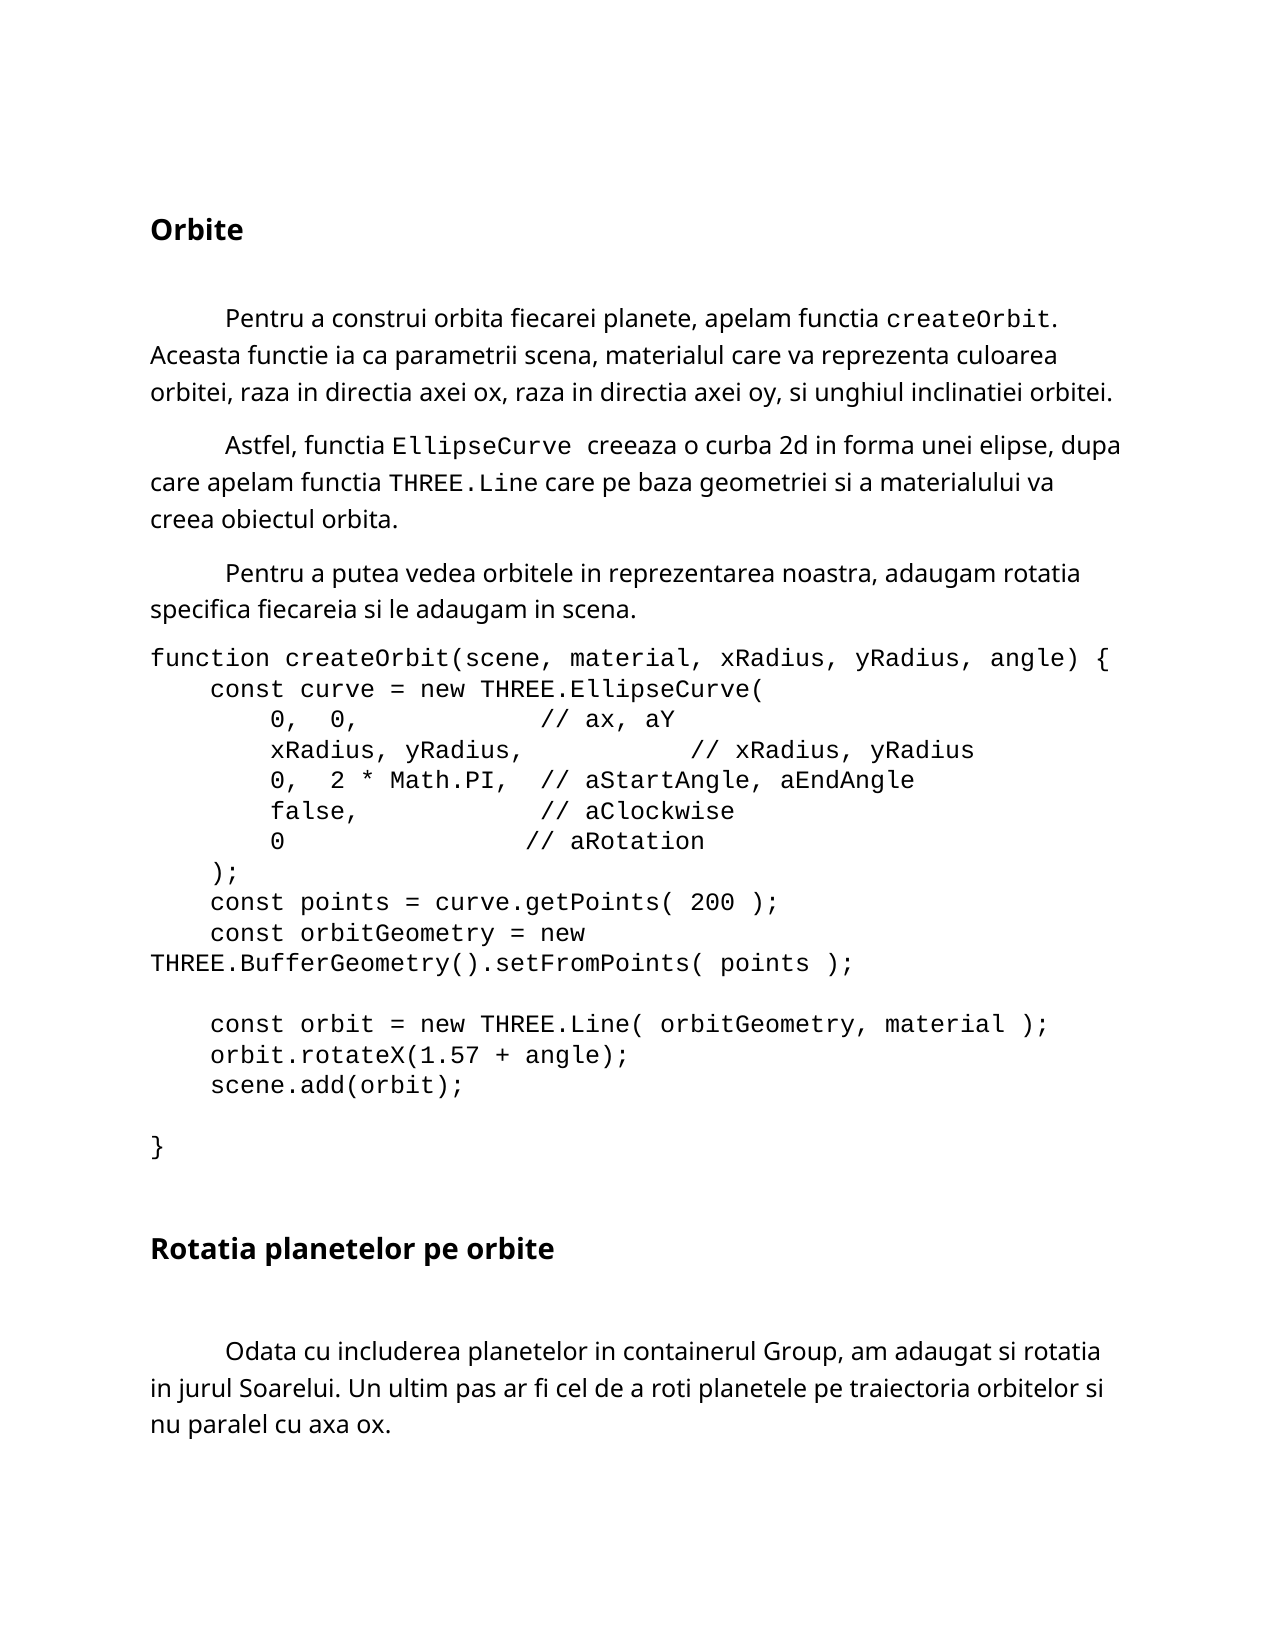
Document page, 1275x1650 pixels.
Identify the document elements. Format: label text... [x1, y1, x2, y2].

text Odata cu includerea planetelor in containerul Group, am adaugat si rotatia in jurul Soarelui. Un ultim pas ar fi cel de a roti planetele pe traiectoria orbitelor si nu paralel cu axa ox. [150, 1333, 1125, 1441]
text function createOrbit(scene, material, xRadius, yRadius, angle) { const curve = new THREE.EllipseCurve( 0, 0, // ax, aY xRadius, yRadius, // xRadius, yRadius 0, 2 * Math.PI, // aStartAngle, aEndAngle false, // aClockwise 0 // aRotation ); const points = curve.getPoints( 200 ); const orbitGeometry = new THREE.BufferGeometry().setFromPoints( points ); const orbit = new THREE.Line( orbitGeometry, material ); orbit.rotateX(1.57 + angle); scene.add(orbit); } [150, 646, 1125, 1162]
text Rotatia planetelor pe orbite [150, 1228, 1125, 1268]
text Astfel, functia EllipseCurve creeaza o curba 2d in forma unei elipse, dupa care apelam functia THREE.Line care pe baza geometriei si a materialului va creea obiectul orbita. [150, 428, 1125, 536]
text Orbite [150, 209, 1125, 249]
text Pentru a putea vedea orbitele in reprezentarea noastra, adaugam rotatia specifica fiecareia si le adaugam in scena. [150, 555, 1125, 626]
text Pentru a construi orbita fiecarei planete, apelam functia createOrbit. Aceasta functie ia ca parametrii scena, materialul care va reprezenta culoarea orbitei, raza in directia axei ox, raza in directia axei oy, si unghiul inclinatiei orbitei. [150, 301, 1125, 409]
